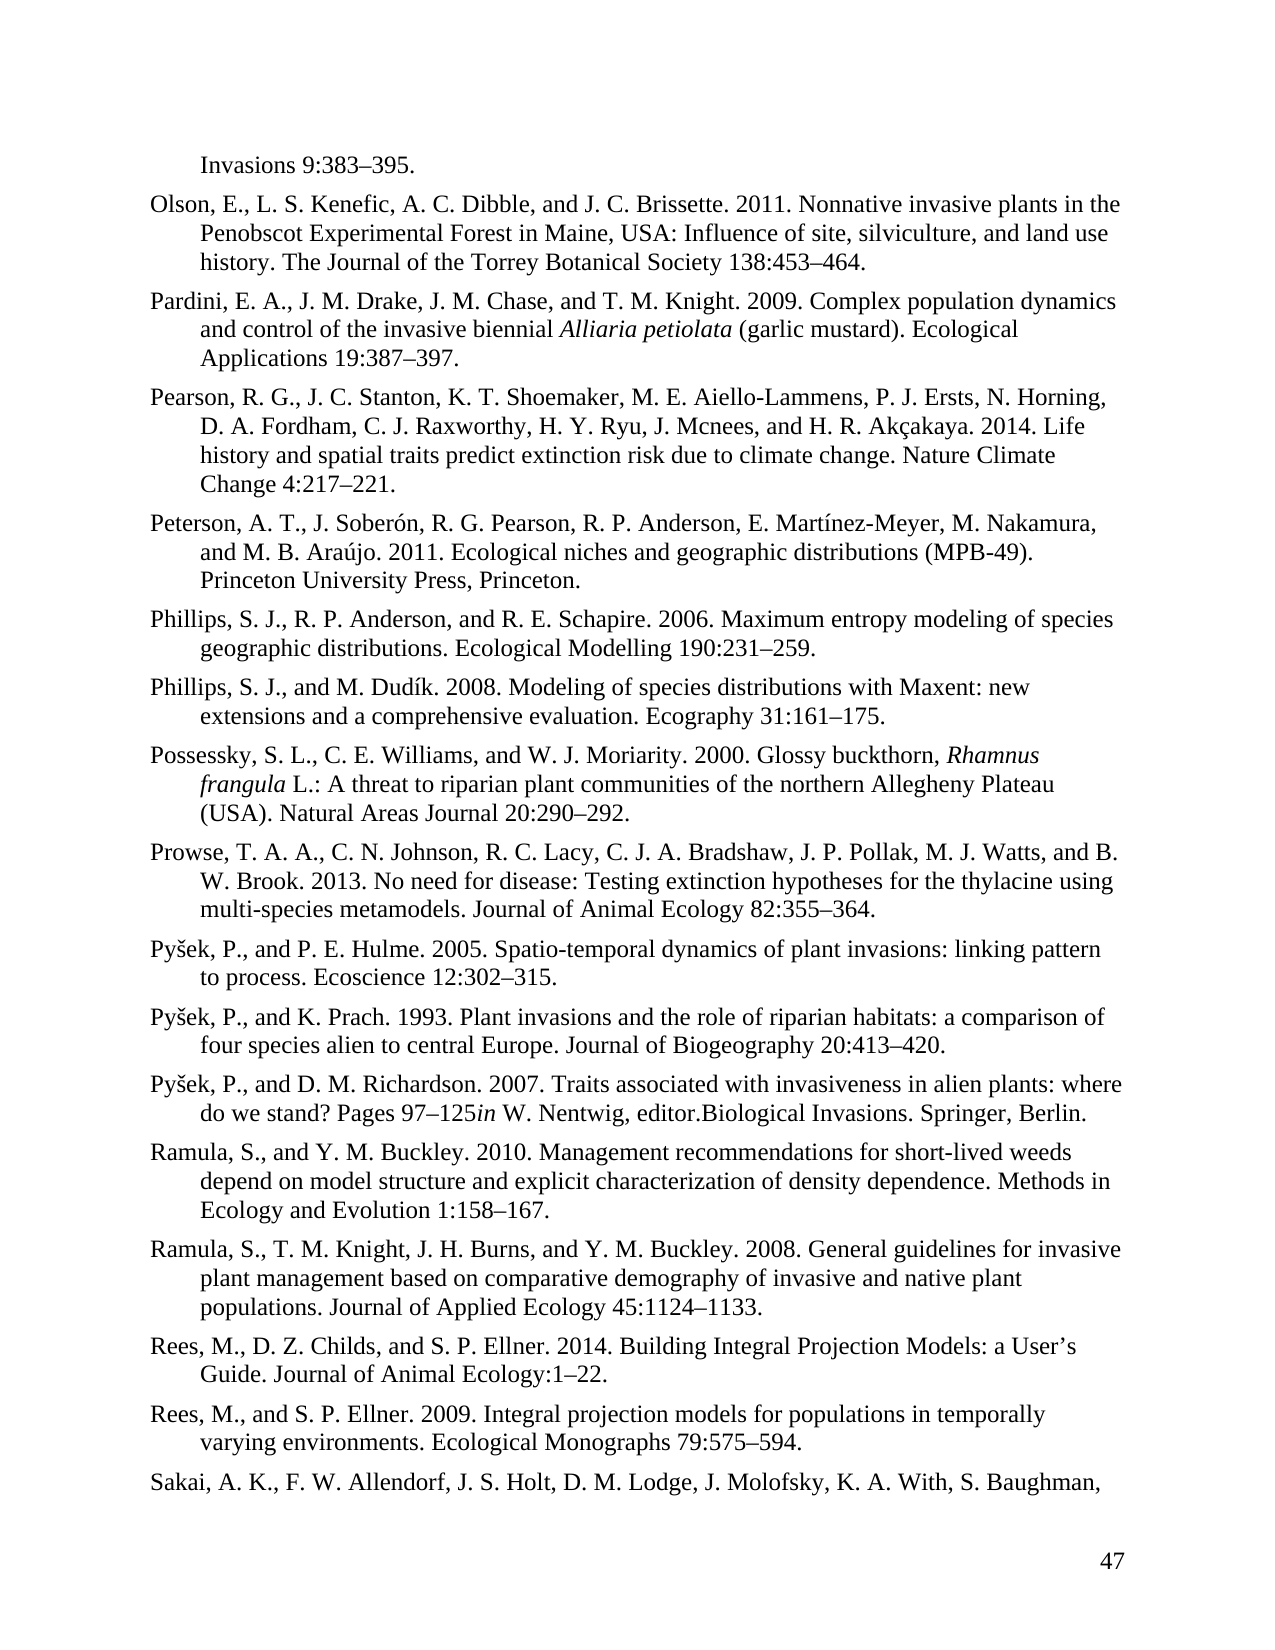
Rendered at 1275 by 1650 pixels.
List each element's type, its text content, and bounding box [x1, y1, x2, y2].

text Possessky, S. L., C. E. Williams, and W. J. Moriarity. 2000. Glossy buckthorn, Rhamnus frangula L.: A threat to riparian plant communities of the northern Allegheny Plateau (USA). Natural Areas Journal 20:290–292. [150, 740, 1125, 827]
text Pearson, R. G., J. C. Stanton, K. T. Shoemaker, M. E. Aiello-Lammens, P. J. Ersts, N. Horning, D. A. Fordham, C. J. Raxworthy, H. Y. Ryu, J. Mcnees, and H. R. Akçakaya. 2014. Life history and spatial traits predict extinction risk due to climate change. Nature Climate Change 4:217–221. [150, 382, 1125, 497]
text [150, 150, 1125, 179]
text Pardini, E. A., J. M. Drake, J. M. Chase, and T. M. Knight. 2009. Complex population dynamics and control of the invasive biennial Alliaria petiolata (garlic mustard). Ecological Applications 19:387–397. [150, 286, 1125, 372]
text Olson, E., L. S. Kenefic, A. C. Dibble, and J. C. Brissette. 2011. Nonnative invasive plants in the Penobscot Experimental Forest in Maine, USA: Influence of site, silviculture, and land use history. The Journal of the Torrey Botanical Society 138:453–464. [150, 189, 1125, 275]
text Peterson, A. T., J. Soberón, R. G. Pearson, R. P. Anderson, E. Martínez-Meyer, M. Nakamura, and M. B. Araújo. 2011. Ecological niches and geographic distributions (MPB-49). Princeton University Press, Princeton. [150, 508, 1125, 594]
text Ramula, S., T. M. Knight, J. H. Burns, and Y. M. Buckley. 2008. General guidelines for invasive plant management based on comparative demography of invasive and native plant populations. Journal of Applied Ecology 45:1124–1133. [150, 1234, 1125, 1320]
text Pyšek, P., and K. Prach. 1993. Plant invasions and the role of riparian habitats: a comparison of four species alien to central Europe. Journal of Biogeography 20:413–420. [150, 1002, 1125, 1059]
text Rees, M., and S. P. Ellner. 2009. Integral projection models for populations in temporally varying environments. Ecological Monographs 79:575–594. [150, 1399, 1125, 1456]
text Prowse, T. A. A., C. N. Johnson, R. C. Lacy, C. J. A. Bradshaw, J. P. Pollak, M. J. Watts, and B. W. Brook. 2013. No need for disease: Testing extinction hypotheses for the thylacine using multi-species metamodels. Journal of Animal Ecology 82:355–364. [150, 837, 1125, 923]
text Phillips, S. J., R. P. Anderson, and R. E. Schapire. 2006. Maximum entropy modeling of species geographic distributions. Ecological Modelling 190:231–259. [150, 604, 1125, 662]
text Pyšek, P., and D. M. Richardson. 2007. Traits associated with invasiveness in alien plants: where do we stand? Pages 97–125in W. Nentwig, editor.Biological Invasions. Springer, Berlin. [150, 1069, 1125, 1127]
text Rees, M., D. Z. Childs, and S. P. Ellner. 2014. Building Integral Projection Models: a User’s Guide. Journal of Animal Ecology:1–22. [150, 1331, 1125, 1388]
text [150, 1467, 1125, 1495]
text Ramula, S., and Y. M. Buckley. 2010. Management recommendations for short-lived weeds depend on model structure and explicit characterization of density dependence. Methods in Ecology and Evolution 1:158–167. [150, 1137, 1125, 1224]
text Phillips, S. J., and M. Dudík. 2008. Modeling of species distributions with Maxent: new extensions and a comprehensive evaluation. Ecography 31:161–175. [150, 672, 1125, 730]
text Pyšek, P., and P. E. Hulme. 2005. Spatio-temporal dynamics of plant invasions: linking pattern to process. Ecoscience 12:302–315. [150, 934, 1125, 991]
